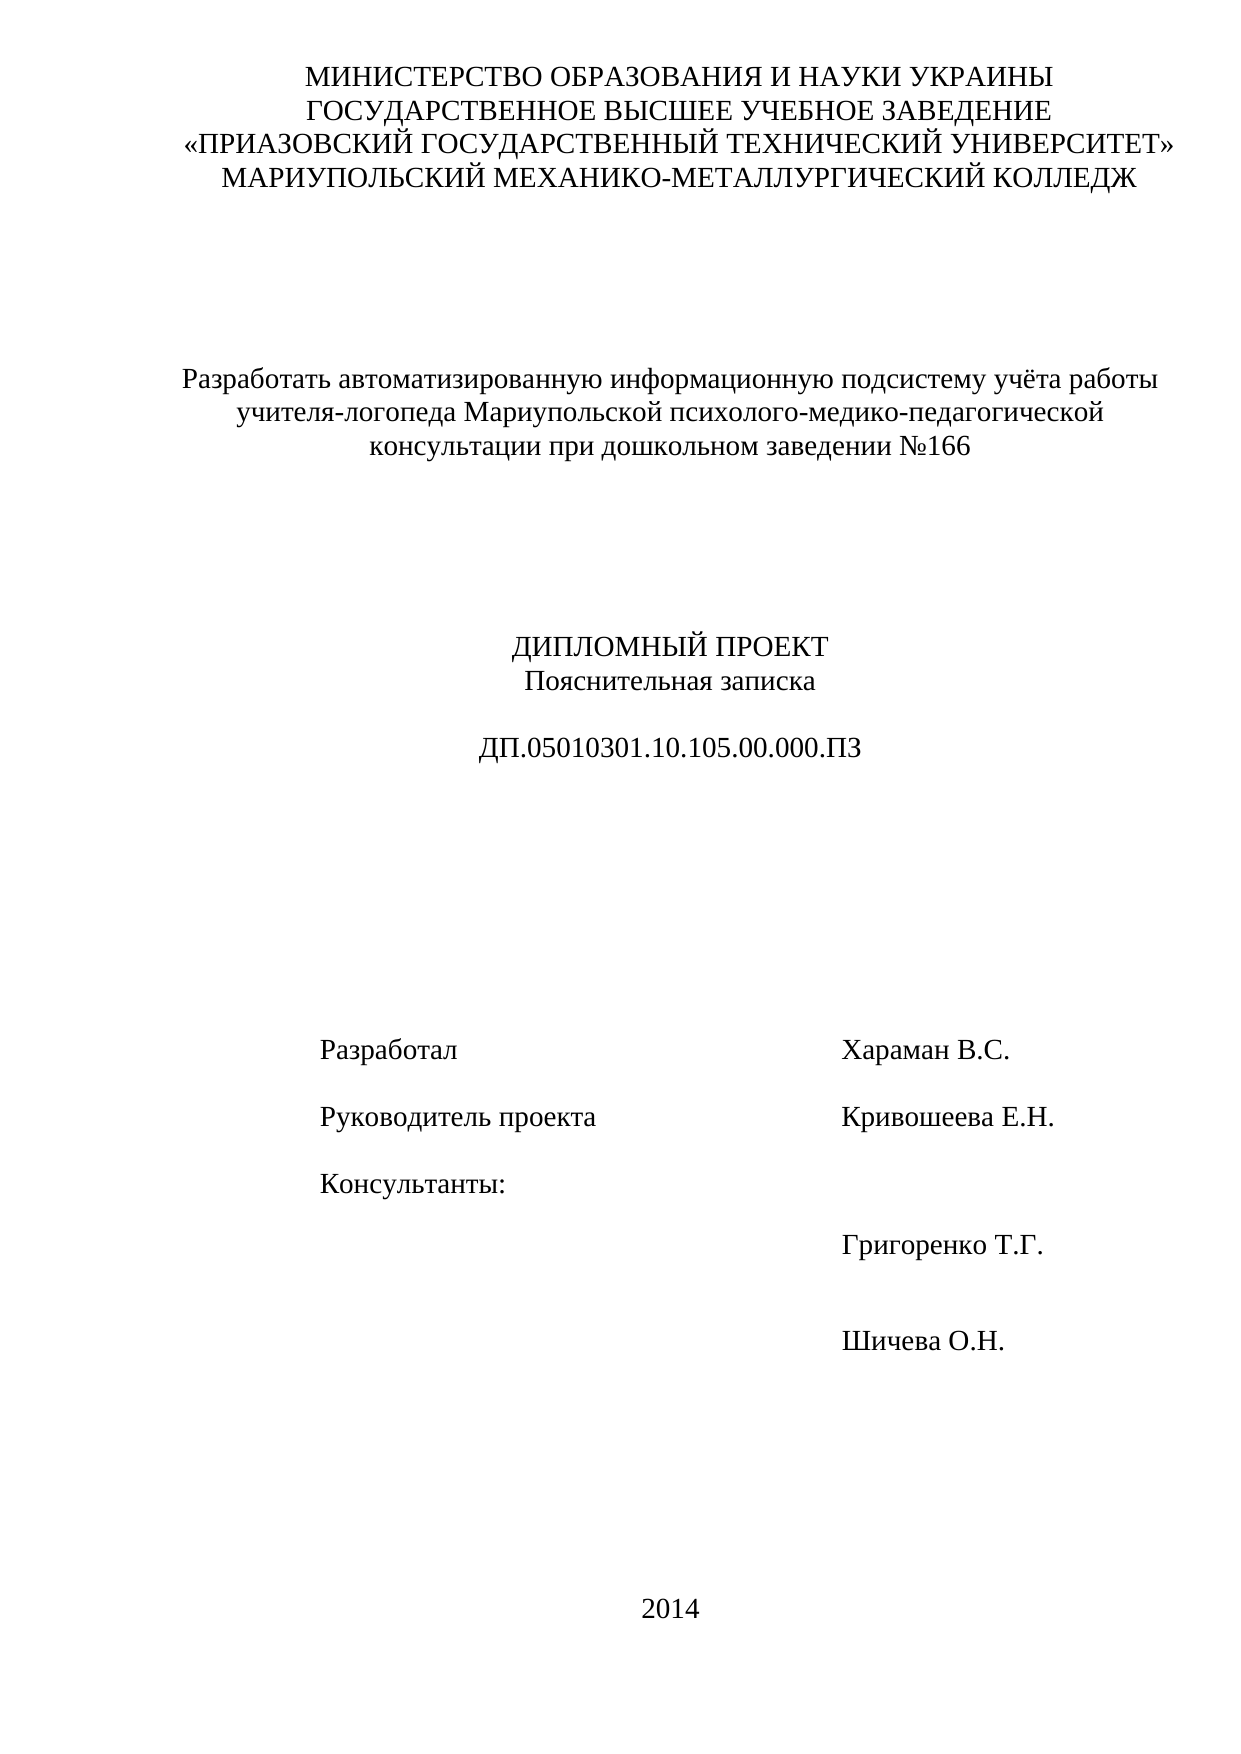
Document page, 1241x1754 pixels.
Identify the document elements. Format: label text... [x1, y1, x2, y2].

text ДИПЛОМНЫЙ ПРОЕКТ [177, 629, 1163, 663]
text МАРИУПОЛЬСКИЙ МЕХАНИКО-МЕТАЛЛУРГИЧЕСКИЙ КОЛЛЕДЖ [177, 160, 1181, 193]
text 2014 [177, 1591, 1163, 1624]
text Разработал Хараман В.С. [266, 1032, 1163, 1065]
text Руководитель проекта Кривошеева Е.Н. [266, 1099, 1163, 1132]
text МИНИСТЕРСТВО ОБРАЗОВАНИЯ И НАУКИ УКРАИНЫ [177, 59, 1181, 93]
text Григоренко Т.Г. [842, 1227, 1163, 1261]
text ДП.05010301.10.105.00.000.ПЗ [177, 730, 1163, 763]
text «ПРИАЗОВСКИЙ ГОСУДАРСТВЕННЫЙ ТЕХНИЧЕСКИЙ УНИВЕРСИТЕТ» [177, 126, 1181, 160]
text Разработать автоматизированную информационную подсистему учёта работы учителя-логопеда Мариупольской психолого-медико-педагогической консультации при дошкольном заведении №166 [177, 361, 1163, 462]
text Консультанты: [266, 1166, 1163, 1199]
text Пояснительная записка [177, 663, 1163, 696]
text ГОСУДАРСТВЕННОЕ ВЫСШЕЕ УЧЕБНОЕ ЗАВЕДЕНИЕ [177, 93, 1181, 126]
text Шичева О.Н. [842, 1323, 1163, 1356]
